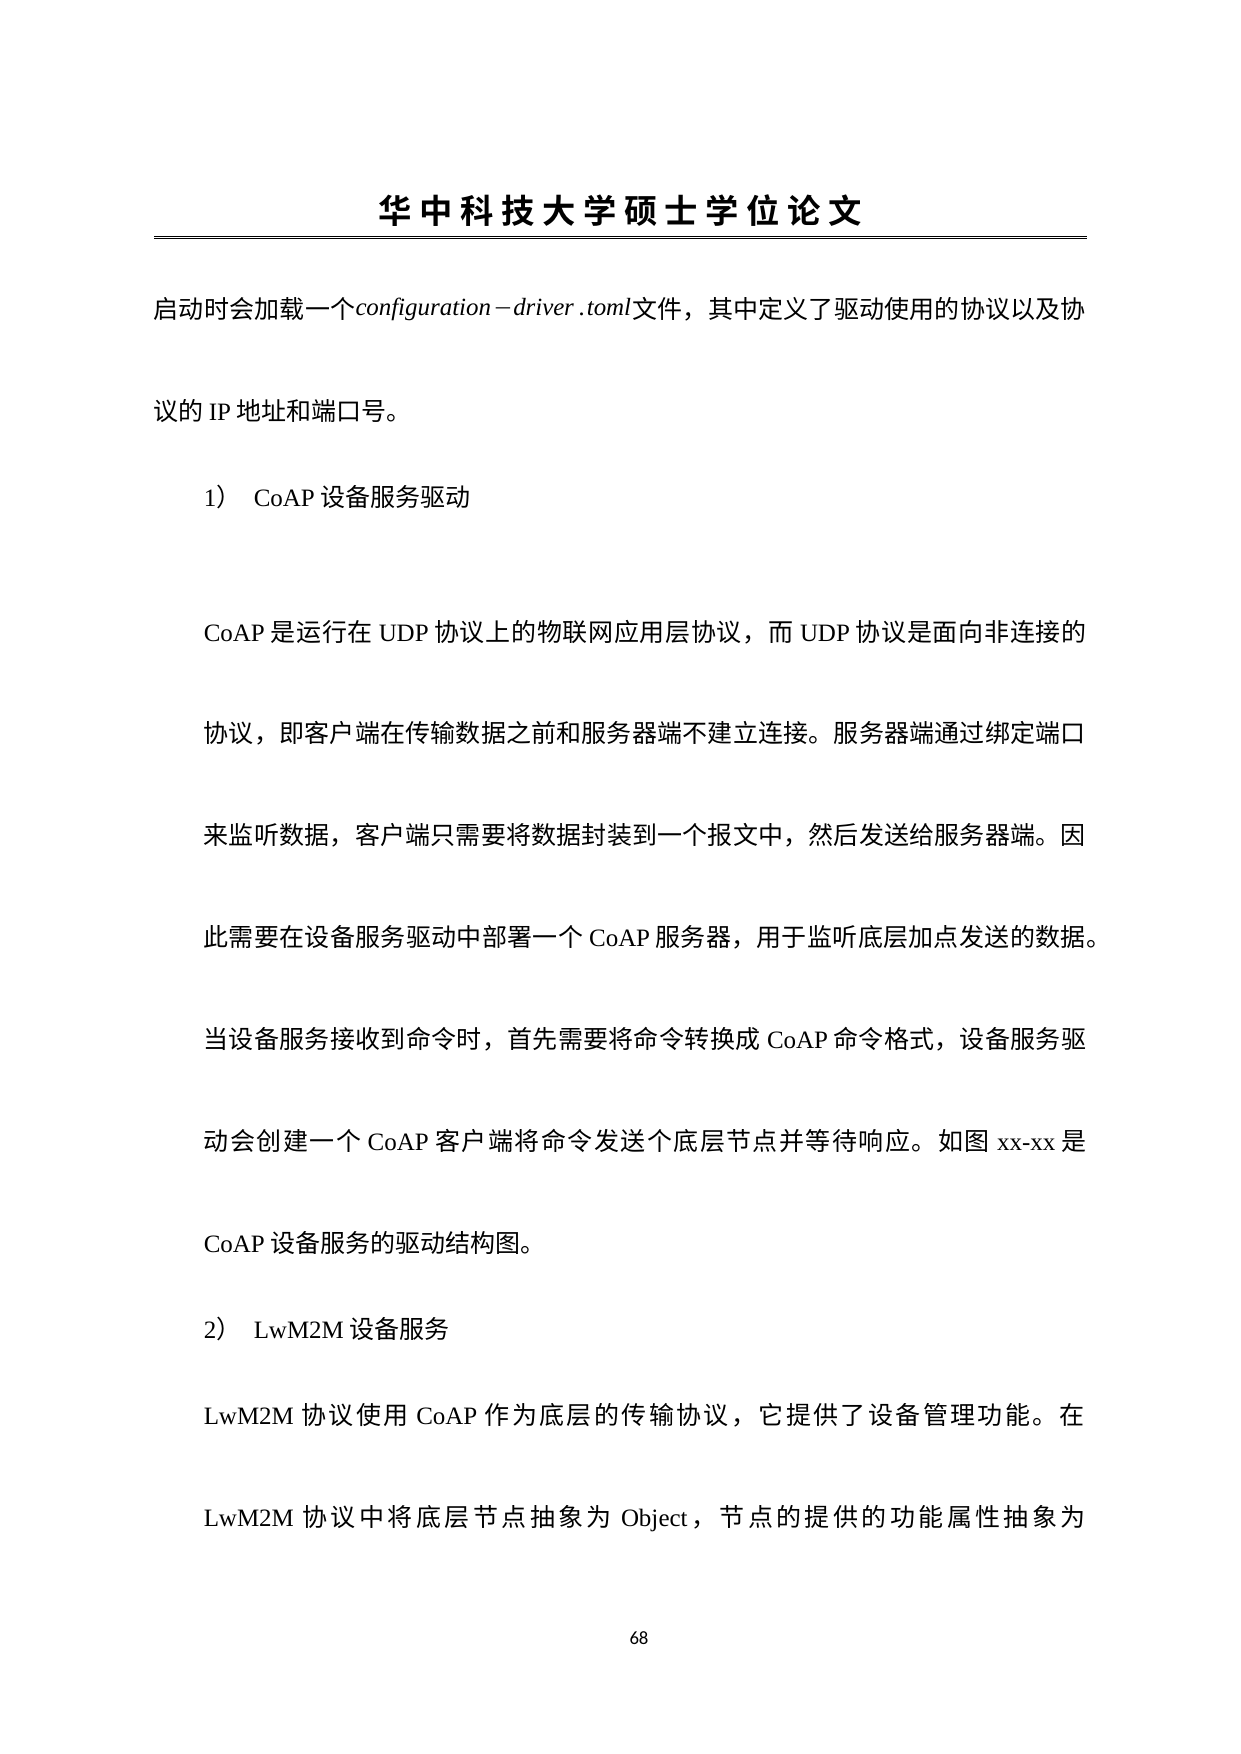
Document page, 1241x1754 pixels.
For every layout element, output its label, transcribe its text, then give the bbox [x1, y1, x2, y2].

text CoAP是运行在UDP协议上的物联网应用层协议，而UDP协议是面向非连接的协议，即客户端在传输数据之前和服务器端不建立连接。服务器端通过绑定端口来监听数据，客户端只需要将数据封装到一个报文中，然后发送给服务器端。因此需要在设备服务驱动中部署一个CoAP服务器，用于监听底层加点发送的数据。当设备服务接收到命令时，首先需要将命令转换成CoAP命令格式，设备服务驱动会创建一个CoAP客户端将命令发送个底层节点并等待响应。如图xx-xx是CoAP设备服务的驱动结构图。 [203, 596, 1087, 1275]
list LwM2M设备服务 [203, 1293, 1087, 1361]
list CoAP设备服务驱动 [203, 462, 1087, 530]
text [153, 274, 1087, 444]
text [203, 1379, 1087, 1549]
